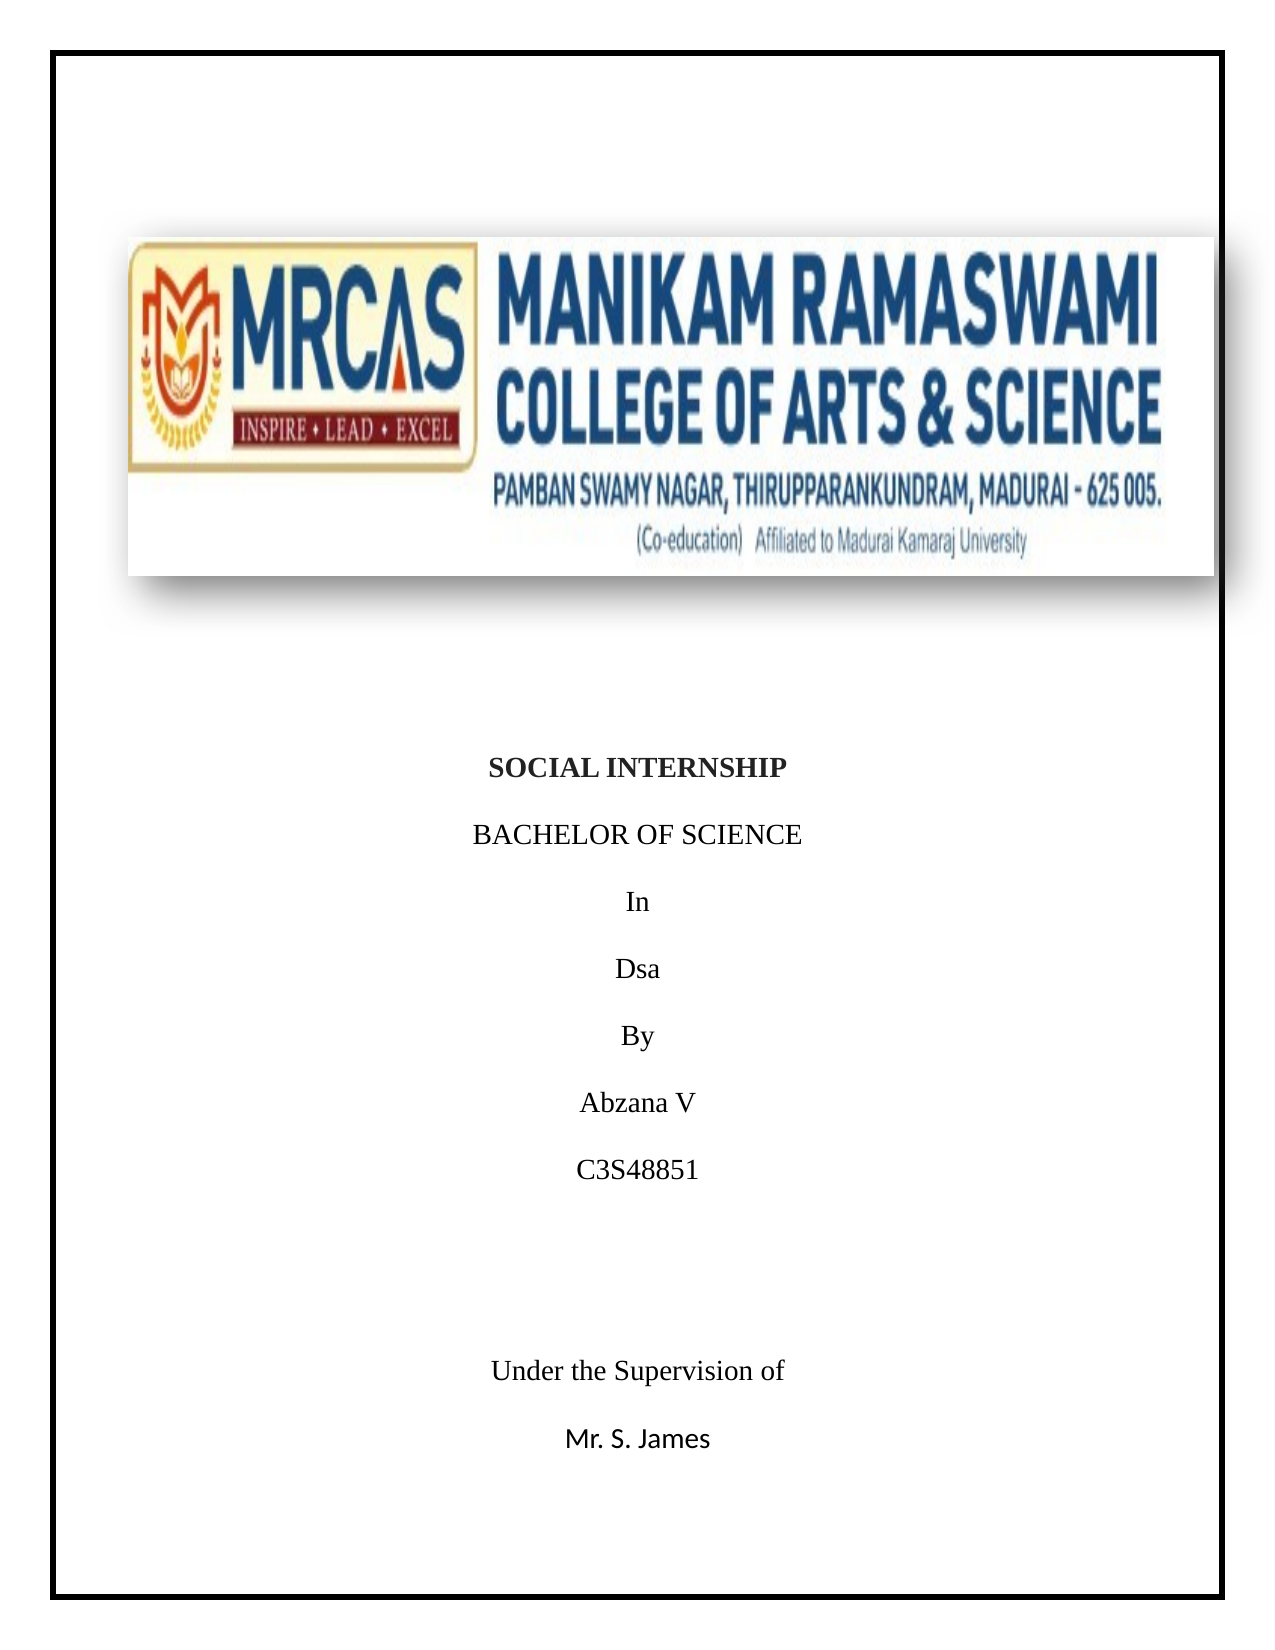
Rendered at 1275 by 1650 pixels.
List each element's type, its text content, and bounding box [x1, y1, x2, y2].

text Under the Supervision of [150, 1353, 1125, 1386]
text SOCIAL INTERNSHIP [150, 750, 1125, 783]
text Dsa [150, 951, 1125, 984]
text C3S48851 [150, 1152, 1125, 1185]
text By [150, 1018, 1125, 1051]
picture [128, 237, 1214, 576]
text Abzana V [150, 1085, 1125, 1118]
text Mr. S. James [150, 1420, 1125, 1455]
text In [150, 884, 1125, 917]
text BACHELOR OF SCIENCE [150, 817, 1125, 851]
